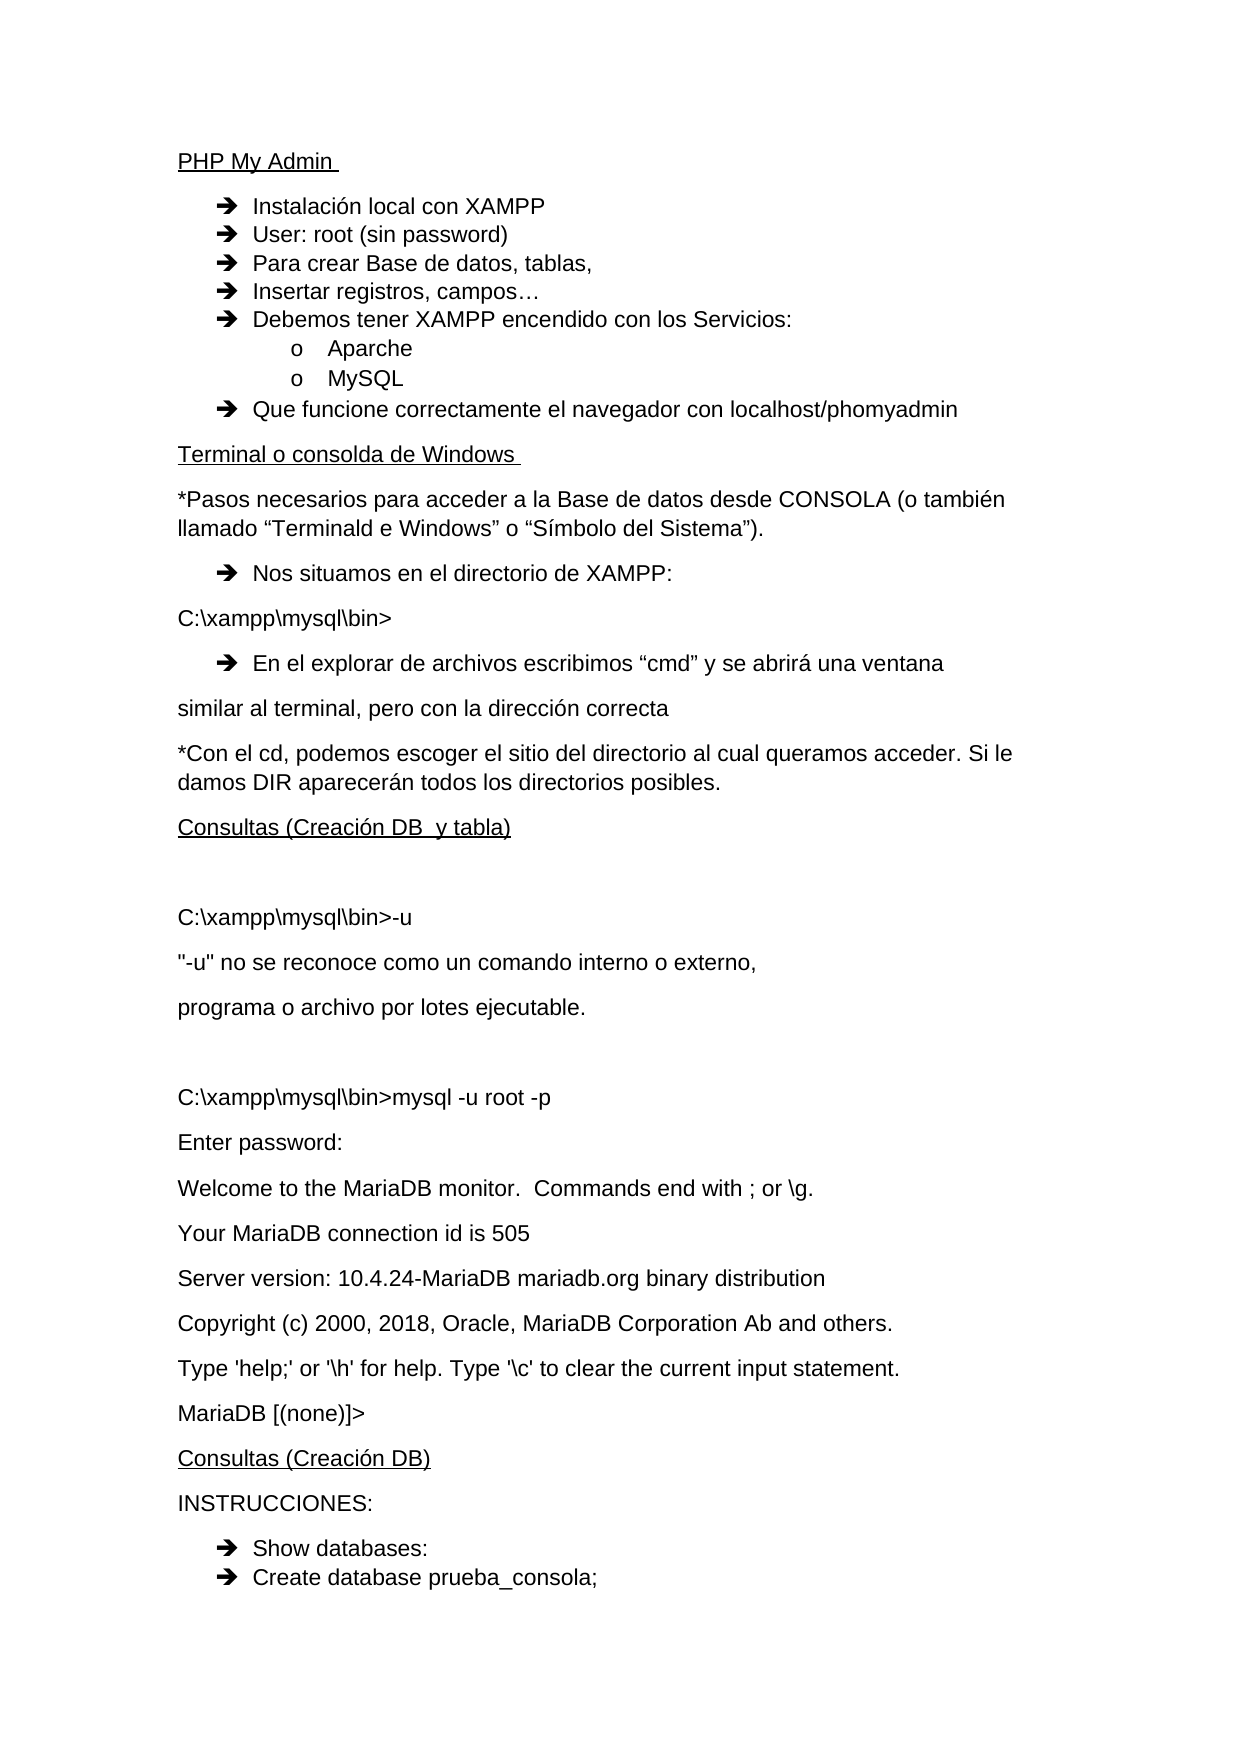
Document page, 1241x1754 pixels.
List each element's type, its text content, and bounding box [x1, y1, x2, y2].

text C:\xampp\mysql\bin>-u [177, 904, 1063, 930]
text Server version: 10.4.24-MariaDB mariadb.org binary distribution [177, 1265, 1063, 1291]
text C:\xampp\mysql\bin> [177, 605, 1063, 631]
text Welcome to the MariaDB monitor. Commands end with ; or \g. [177, 1174, 1063, 1201]
list MySQL [290, 365, 1063, 394]
text "-u" no se reconoce como un comando interno o externo, [177, 949, 1063, 975]
list Que funcione correctamente el navegador con localhost/phomyadmin [215, 396, 1063, 422]
text Terminal o consolda de Windows [177, 441, 1063, 467]
list Aparche [290, 335, 1063, 363]
list Debemos tener XAMPP encendido con los Servicios: [215, 306, 1063, 333]
list Nos situamos en el directorio de XAMPP: [215, 560, 1063, 586]
text programa o archivo por lotes ejecutable. [177, 994, 1063, 1020]
text Your MariaDB connection id is 505 [177, 1219, 1063, 1246]
list User: root (sin password) [215, 221, 1063, 247]
list Insertar registros, campos… [215, 278, 1063, 304]
text *Pasos necesarios para acceder a la Base de datos desde CONSOLA (o también llamado “Terminald e Windows” o “Símbolo del Sistema”). [177, 486, 1063, 541]
list Instalación local con XAMPP [215, 193, 1063, 219]
text Type 'help;' or '\h' for help. Type '\c' to clear the current input statement. [177, 1355, 1063, 1381]
text INSTRUCCIONES: [177, 1490, 1063, 1517]
text similar al terminal, pero con la dirección correcta [177, 695, 1063, 721]
list Show databases: [215, 1535, 1063, 1562]
text C:\xampp\mysql\bin>mysql -u root -p [177, 1084, 1063, 1111]
text Enter password: [177, 1129, 1063, 1156]
text Consultas (Creación DB) [177, 1445, 1063, 1471]
text PHP My Admin [177, 148, 1063, 174]
list Create database prueba_consola; [215, 1564, 1063, 1590]
list En el explorar de archivos escribimos “cmd” y se abrirá una ventana [215, 650, 1063, 676]
text MariaDB [(none)]> [177, 1400, 1063, 1426]
text Consultas (Creación DB y tabla) [177, 814, 1063, 840]
text Copyright (c) 2000, 2018, Oracle, MariaDB Corporation Ab and others. [177, 1310, 1063, 1336]
text *Con el cd, podemos escoger el sitio del directorio al cual queramos acceder. Si le damos DIR aparecerán todos los directorios posibles. [177, 740, 1063, 795]
list Para crear Base de datos, tablas, [215, 249, 1063, 276]
